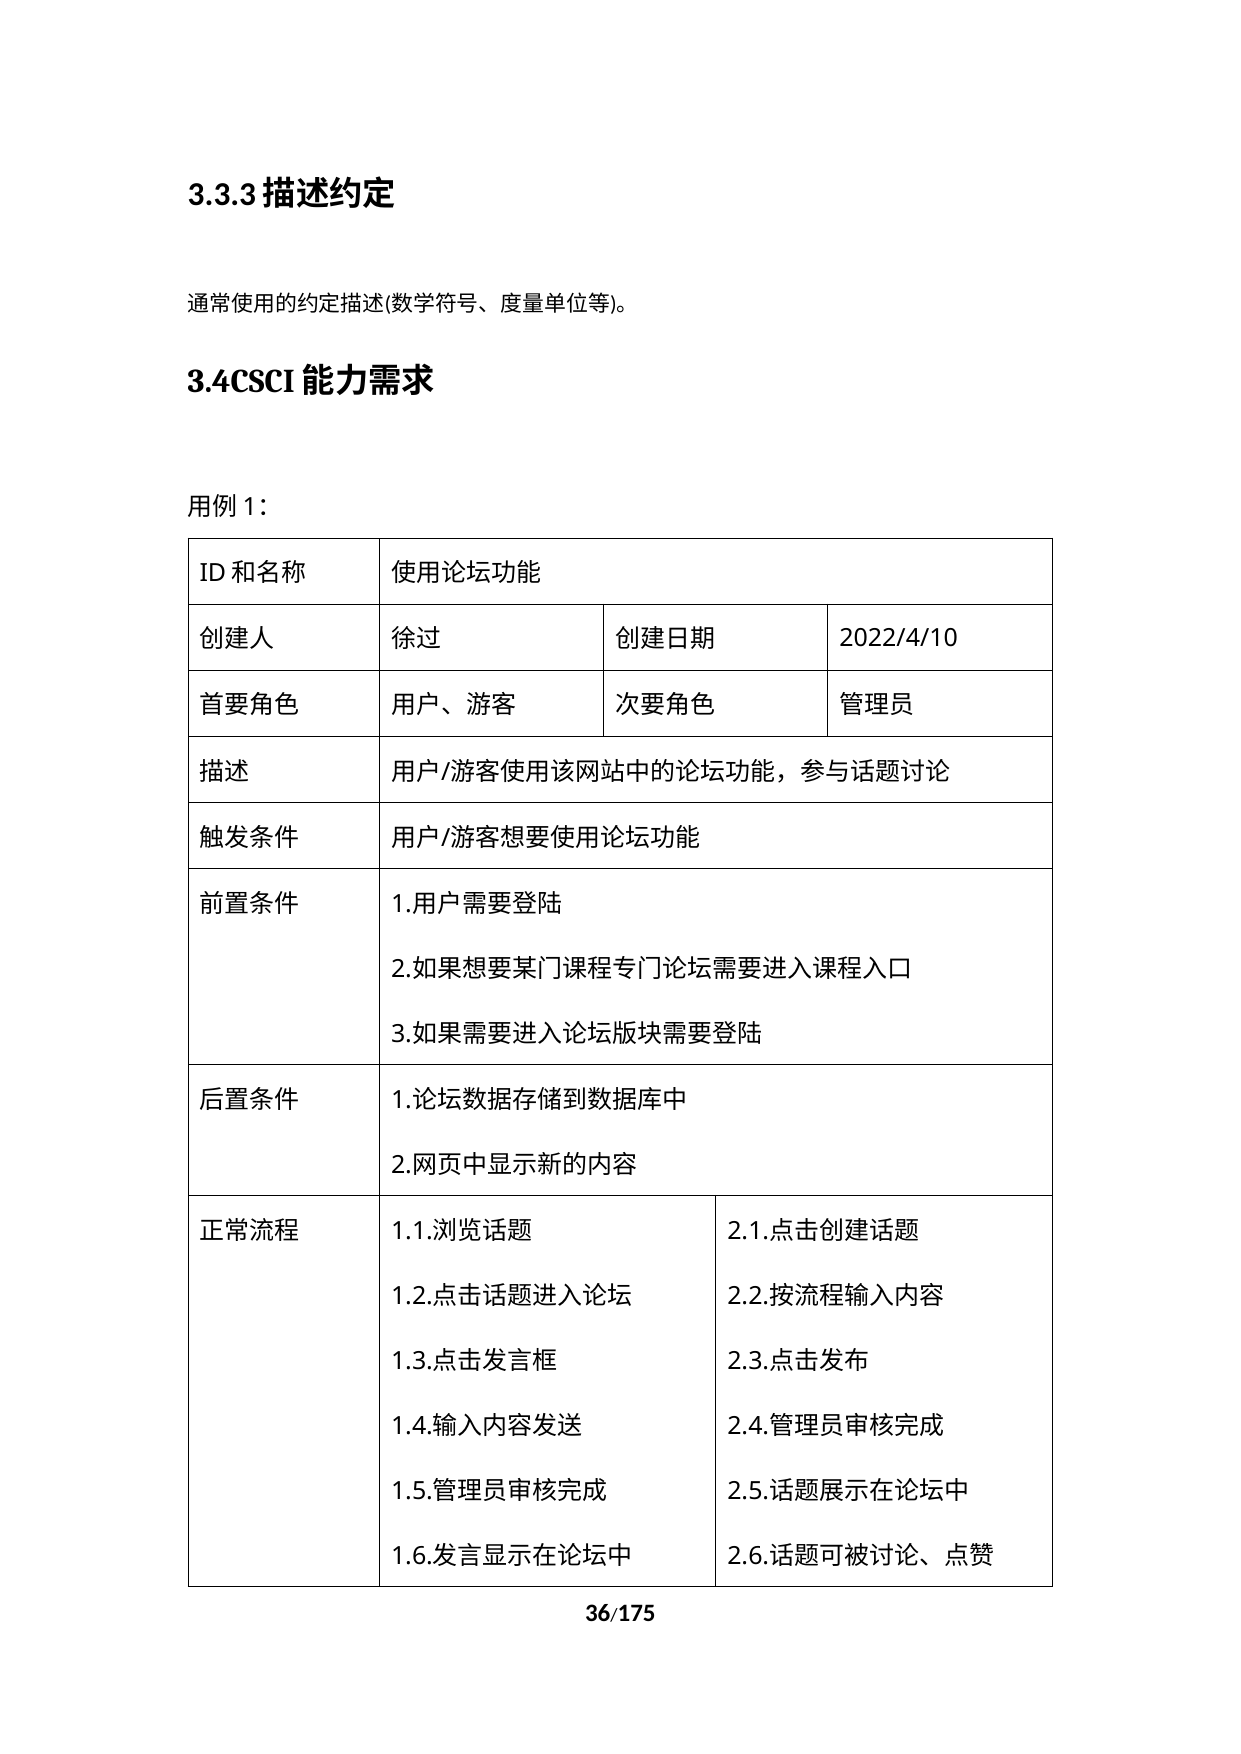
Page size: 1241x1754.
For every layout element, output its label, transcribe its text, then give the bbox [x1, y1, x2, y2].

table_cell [716, 1196, 1052, 1586]
table_cell 后置条件 [189, 1065, 379, 1195]
table_cell 创建日期 [604, 605, 827, 669]
table_cell 正常流程 [189, 1196, 379, 1586]
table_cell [380, 1196, 715, 1586]
table_cell 次要角色 [604, 671, 827, 736]
table_header 使用论坛功能 [380, 539, 1052, 603]
table_cell 用户/游客使用该网站中的论坛功能，参与话题讨论 [380, 737, 1052, 802]
table_cell 1.论坛数据存储到数据库中 2.网页中显示新的内容 [380, 1065, 1052, 1195]
table_cell 描述 [189, 737, 379, 802]
subtitle 3.3.3描述约定 [187, 158, 1053, 223]
table_cell 用户、游客 [380, 671, 603, 736]
table_cell 1.用户需要登陆 2.如果想要某门课程专门论坛需要进入课程入口 3.如果需要进入论坛版块需要登陆 [380, 869, 1052, 1064]
text 用例1： [187, 472, 1053, 537]
table_cell 创建人 [189, 605, 379, 669]
table_cell 管理员 [828, 671, 1052, 736]
table_cell 徐过 [380, 605, 603, 669]
subtitle 3.4CSCI能力需求 [187, 345, 1053, 410]
table_cell 用户/游客想要使用论坛功能 [380, 803, 1052, 868]
table_cell 前置条件 [189, 869, 379, 1064]
table_cell 触发条件 [189, 803, 379, 868]
table_cell 2022/4/10 [828, 605, 1052, 669]
text 通常使用的约定描述(数学符号、度量单位等)。 [187, 286, 1053, 318]
table_cell 首要角色 [189, 671, 379, 736]
table_header ID和名称 [189, 539, 379, 603]
